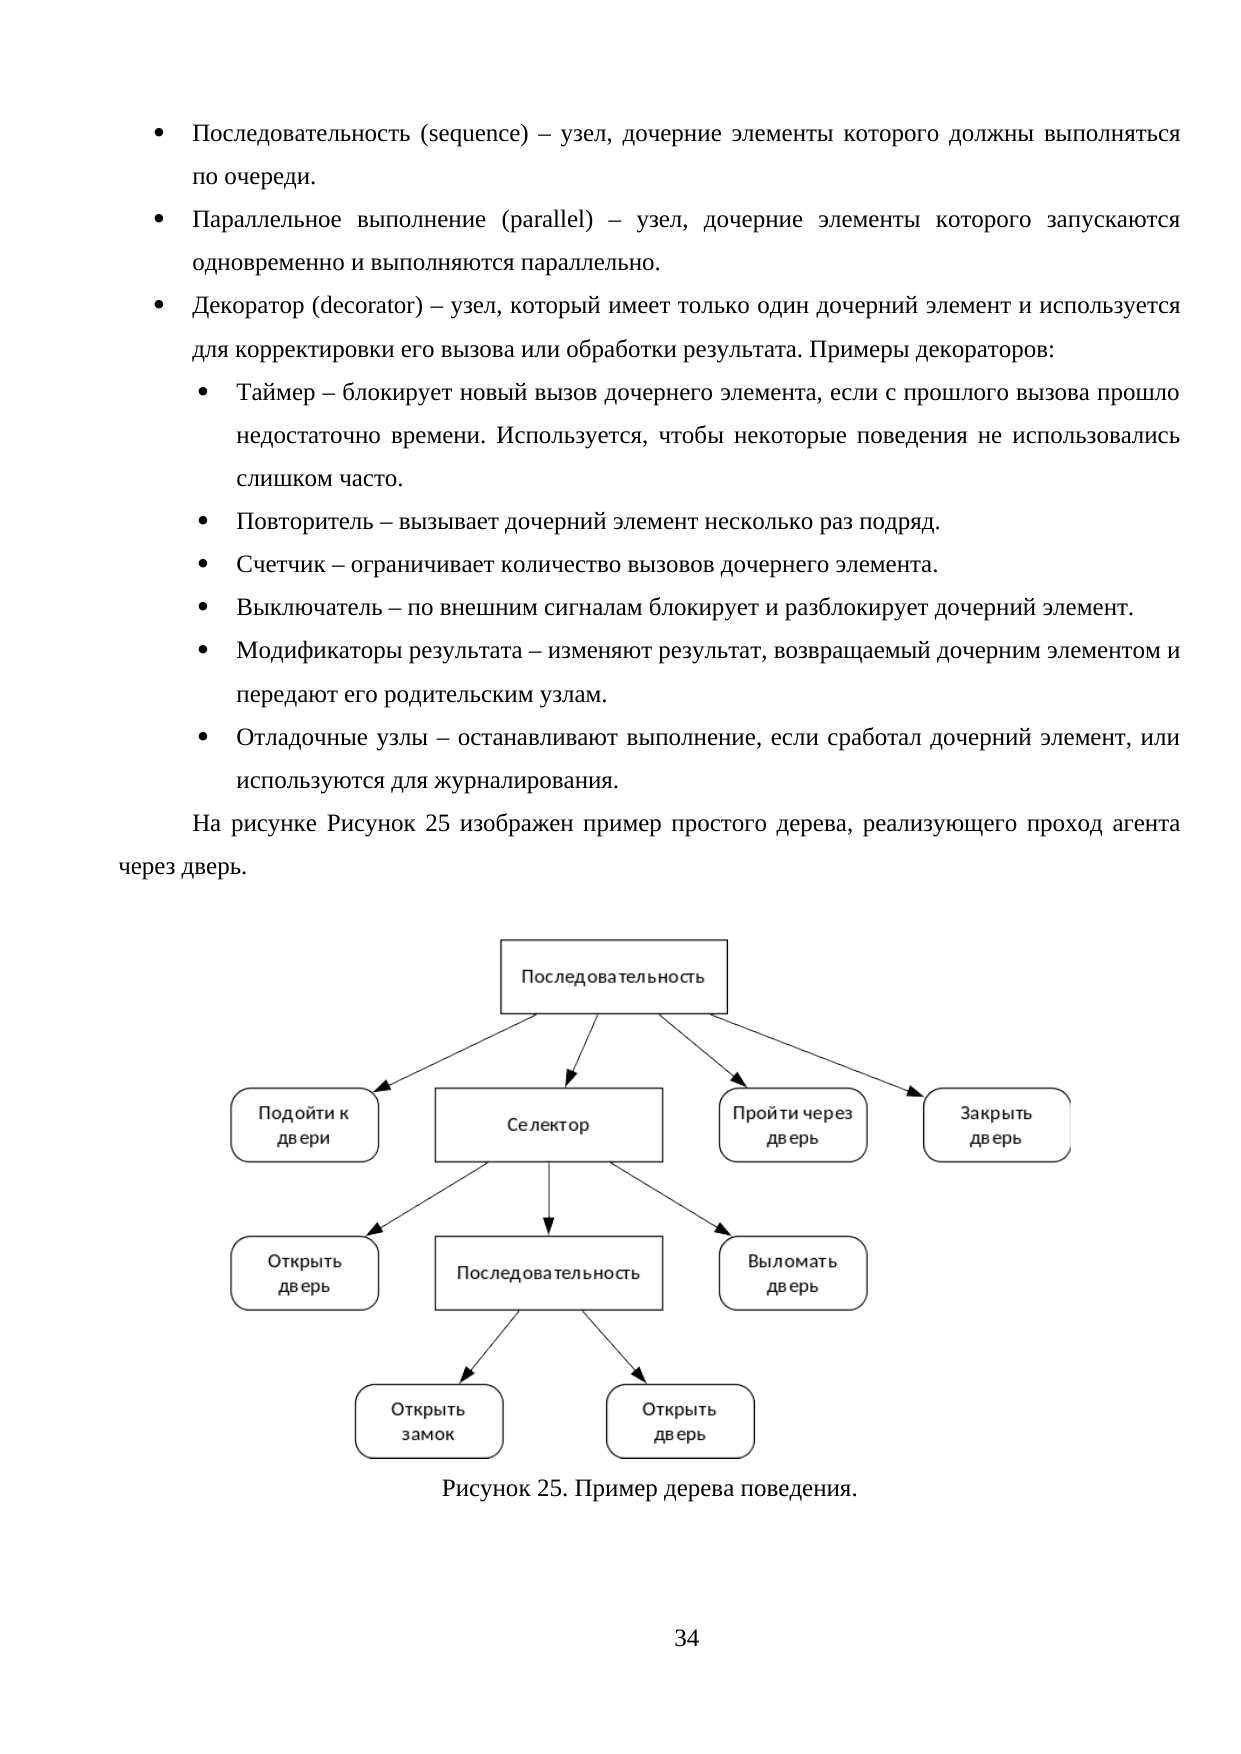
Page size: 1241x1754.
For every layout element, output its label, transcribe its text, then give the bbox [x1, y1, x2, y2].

list Последовательность (sequence) – узел, дочерние элементы которого должны выполняться по очереди. [154, 118, 1181, 190]
list Повторитель – вызывает дочерний элемент несколько раз подряд. [199, 506, 1181, 535]
list Выключатель – по внешним сигналам блокирует и разблокирует дочерний элемент. [199, 592, 1181, 621]
list Декоратор (decorator) – узел, который имеет только один дочерний элемент и используется для корректировки его вызова или обработки результата. Примеры декораторов: [154, 291, 1181, 362]
list Отладочные узлы – останавливают выполнение, если сработал дочерний элемент, или используются для журналирования. [199, 722, 1181, 794]
text Рисунок 25. Пример дерева поведения. [118, 1473, 1181, 1501]
list Таймер – блокирует новый вызов дочернего элемента, если с прошлого вызова прошло недостаточно времени. Используется, чтобы некоторые поведения не использовались слишком часто. [199, 377, 1181, 492]
list Модификаторы результата – изменяют результат, возвращаемый дочерним элементом и передают его родительским узлам. [199, 636, 1181, 707]
text На рисунке 25 изображен пример простого дерева, реализующего проход агента через дверь. [118, 808, 1181, 880]
list Счетчик – ограничивает количество вызовов дочернего элемента. [199, 549, 1181, 578]
list Параллельное выполнение (parallel) – узел, дочерние элементы которого запускаются одновременно и выполняются параллельно. [154, 204, 1181, 276]
